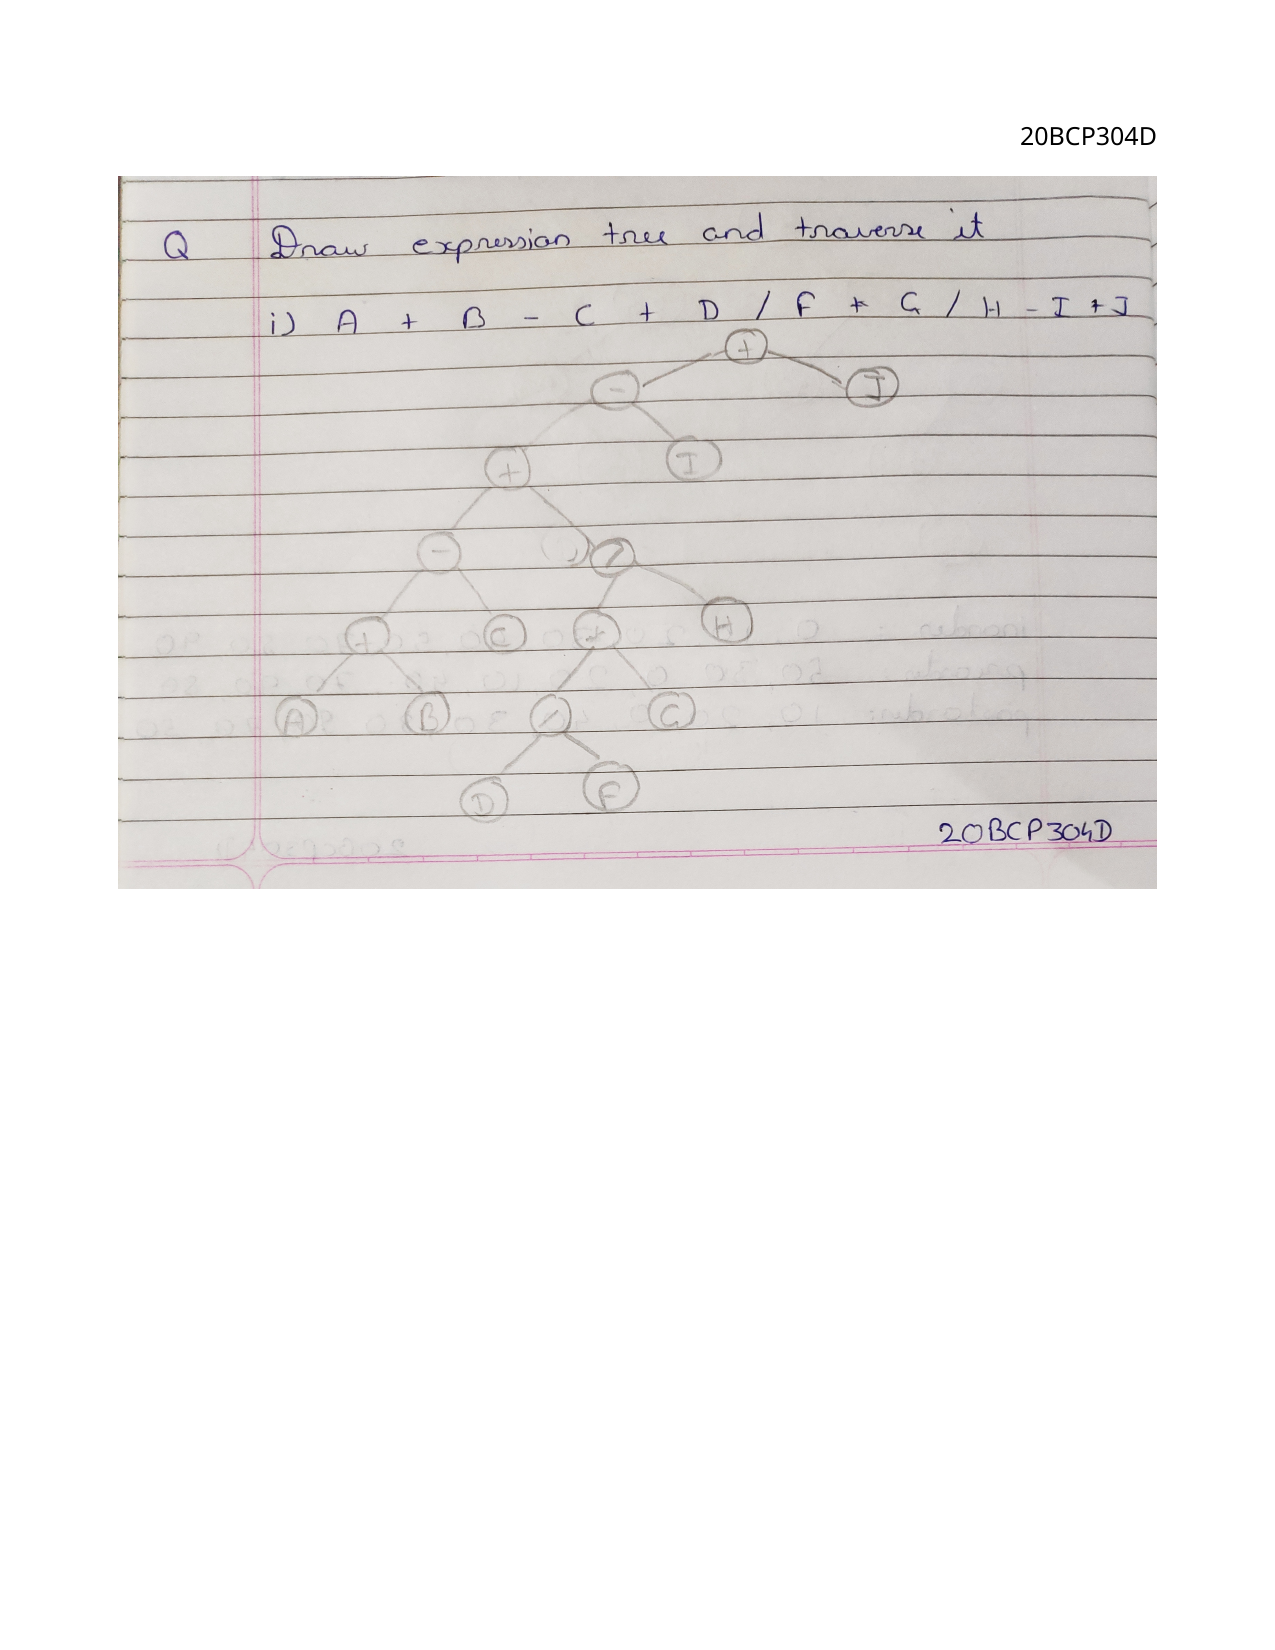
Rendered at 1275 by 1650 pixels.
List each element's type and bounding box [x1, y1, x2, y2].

picture [118, 176, 1157, 889]
